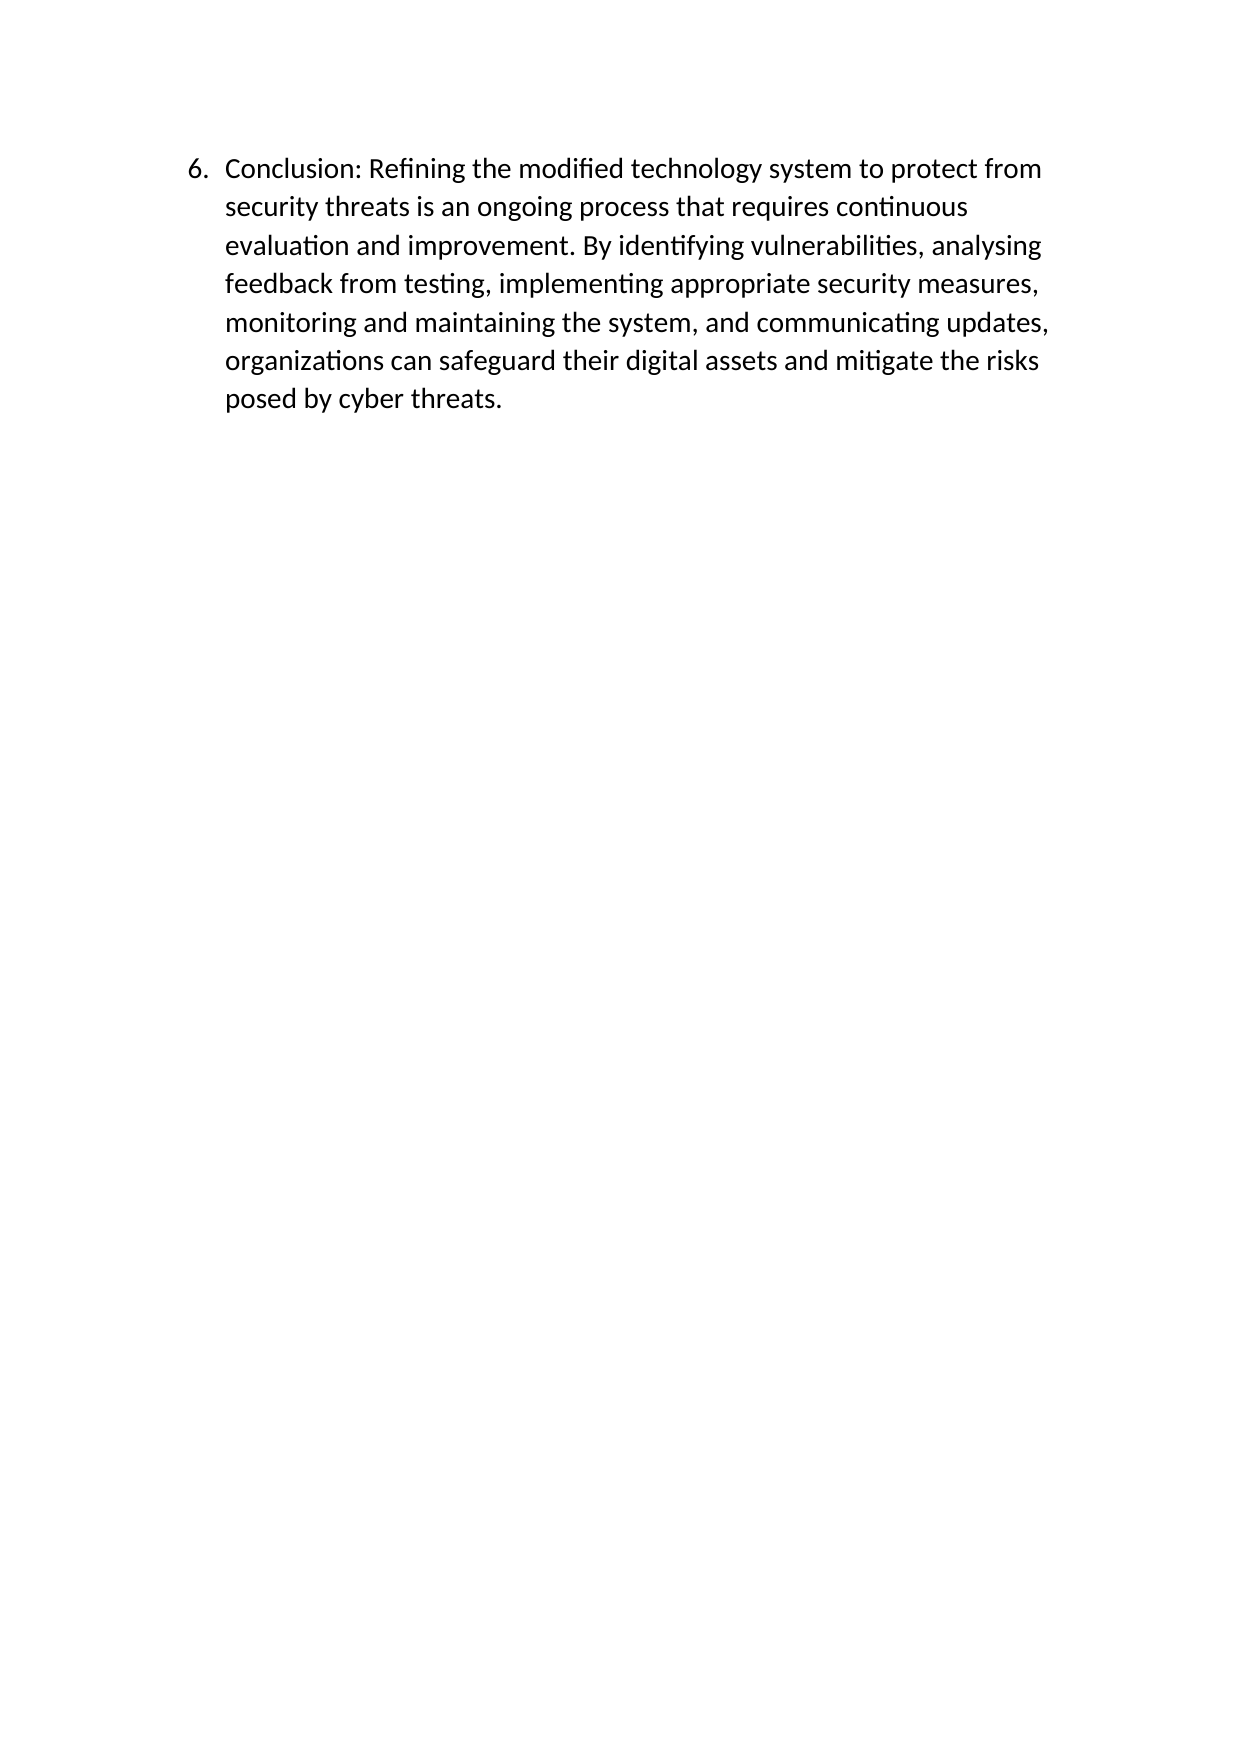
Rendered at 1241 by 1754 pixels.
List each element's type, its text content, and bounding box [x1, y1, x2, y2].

list Conclusion: Refining the modified technology system to protect from security threats is an ongoing process that requires continuous evaluation and improvement. By identifying vulnerabilities, analysing feedback from testing, implementing appropriate security measures, monitoring and maintaining the system, and communicating updates, organizations can safeguard their digital assets and mitigate the risks posed by cyber threats. [187, 150, 1090, 416]
